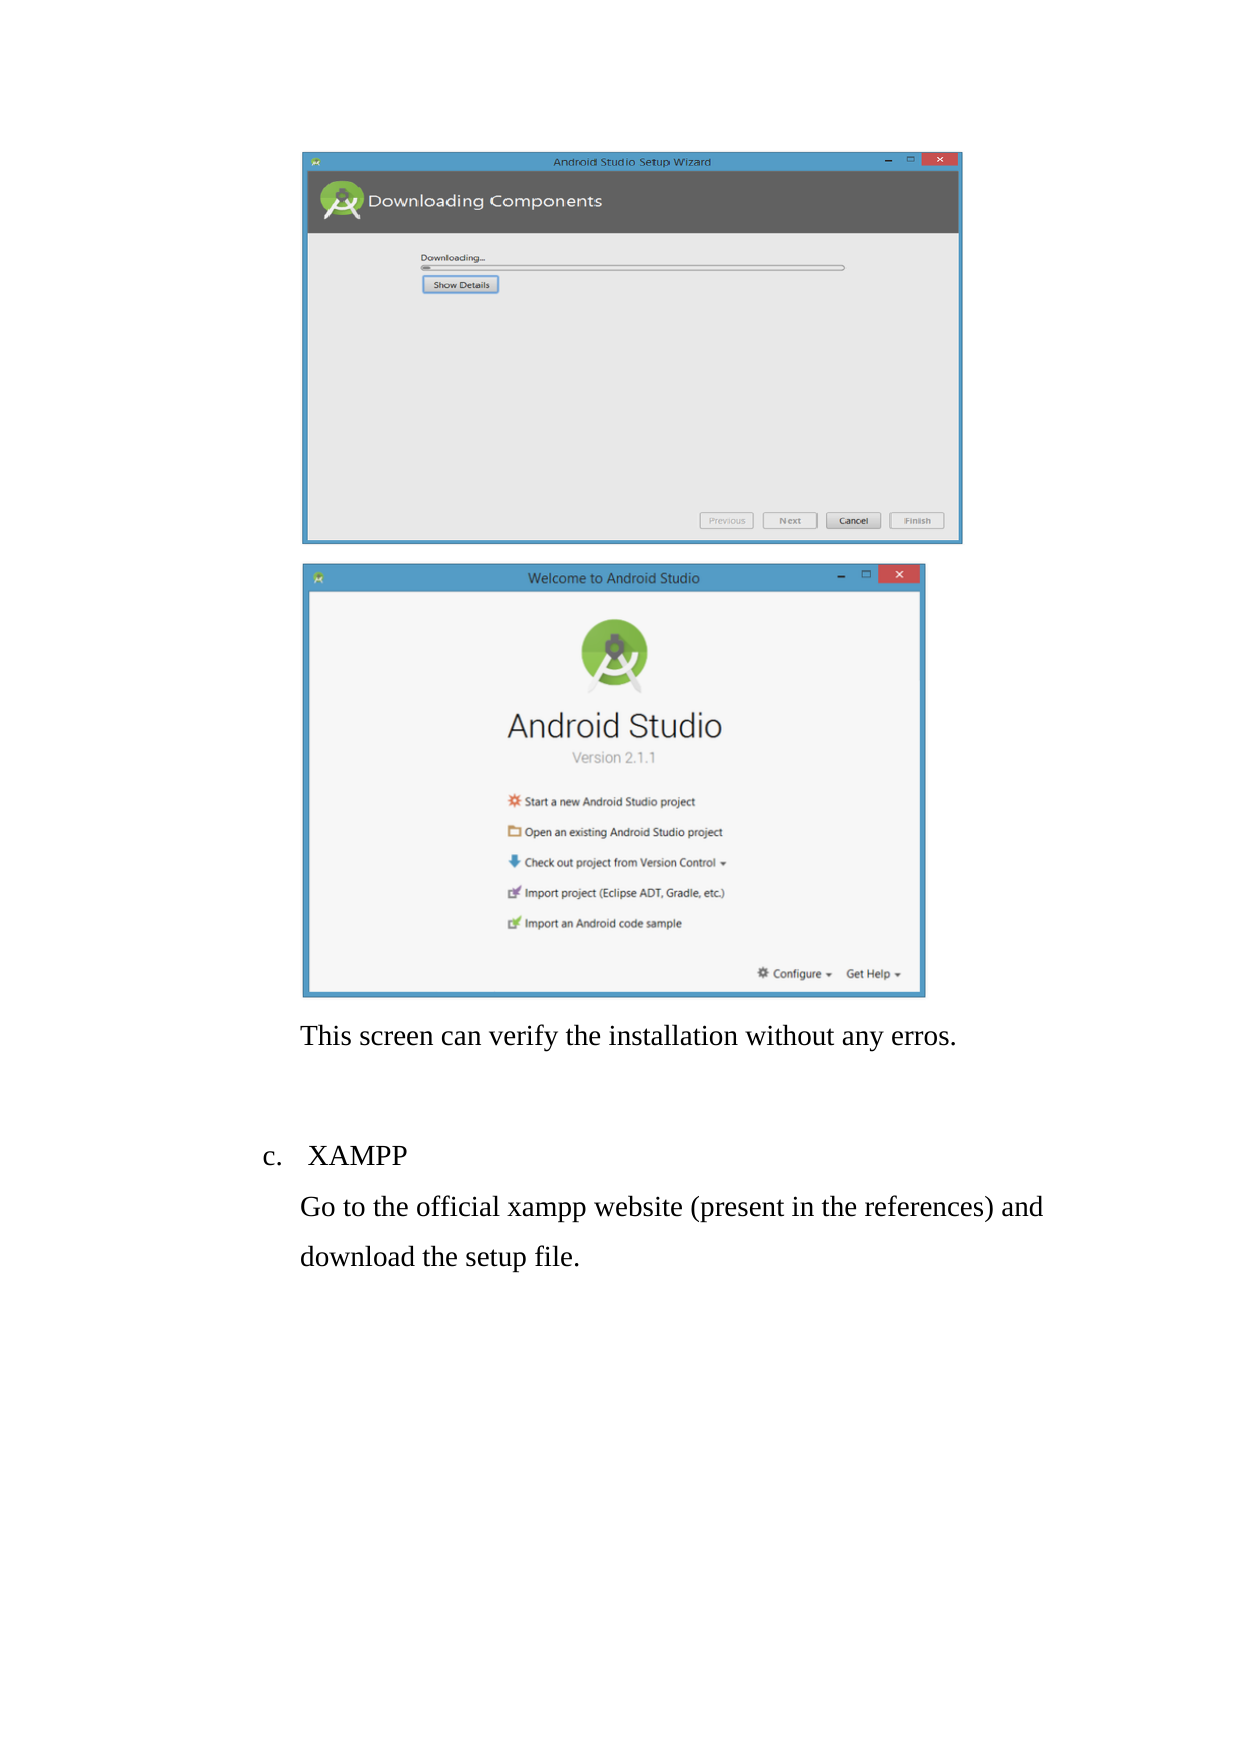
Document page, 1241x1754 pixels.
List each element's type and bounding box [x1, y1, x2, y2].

text [300, 150, 1090, 1588]
picture [300, 150, 866, 579]
picture [300, 642, 965, 1039]
picture [300, 1053, 930, 1495]
